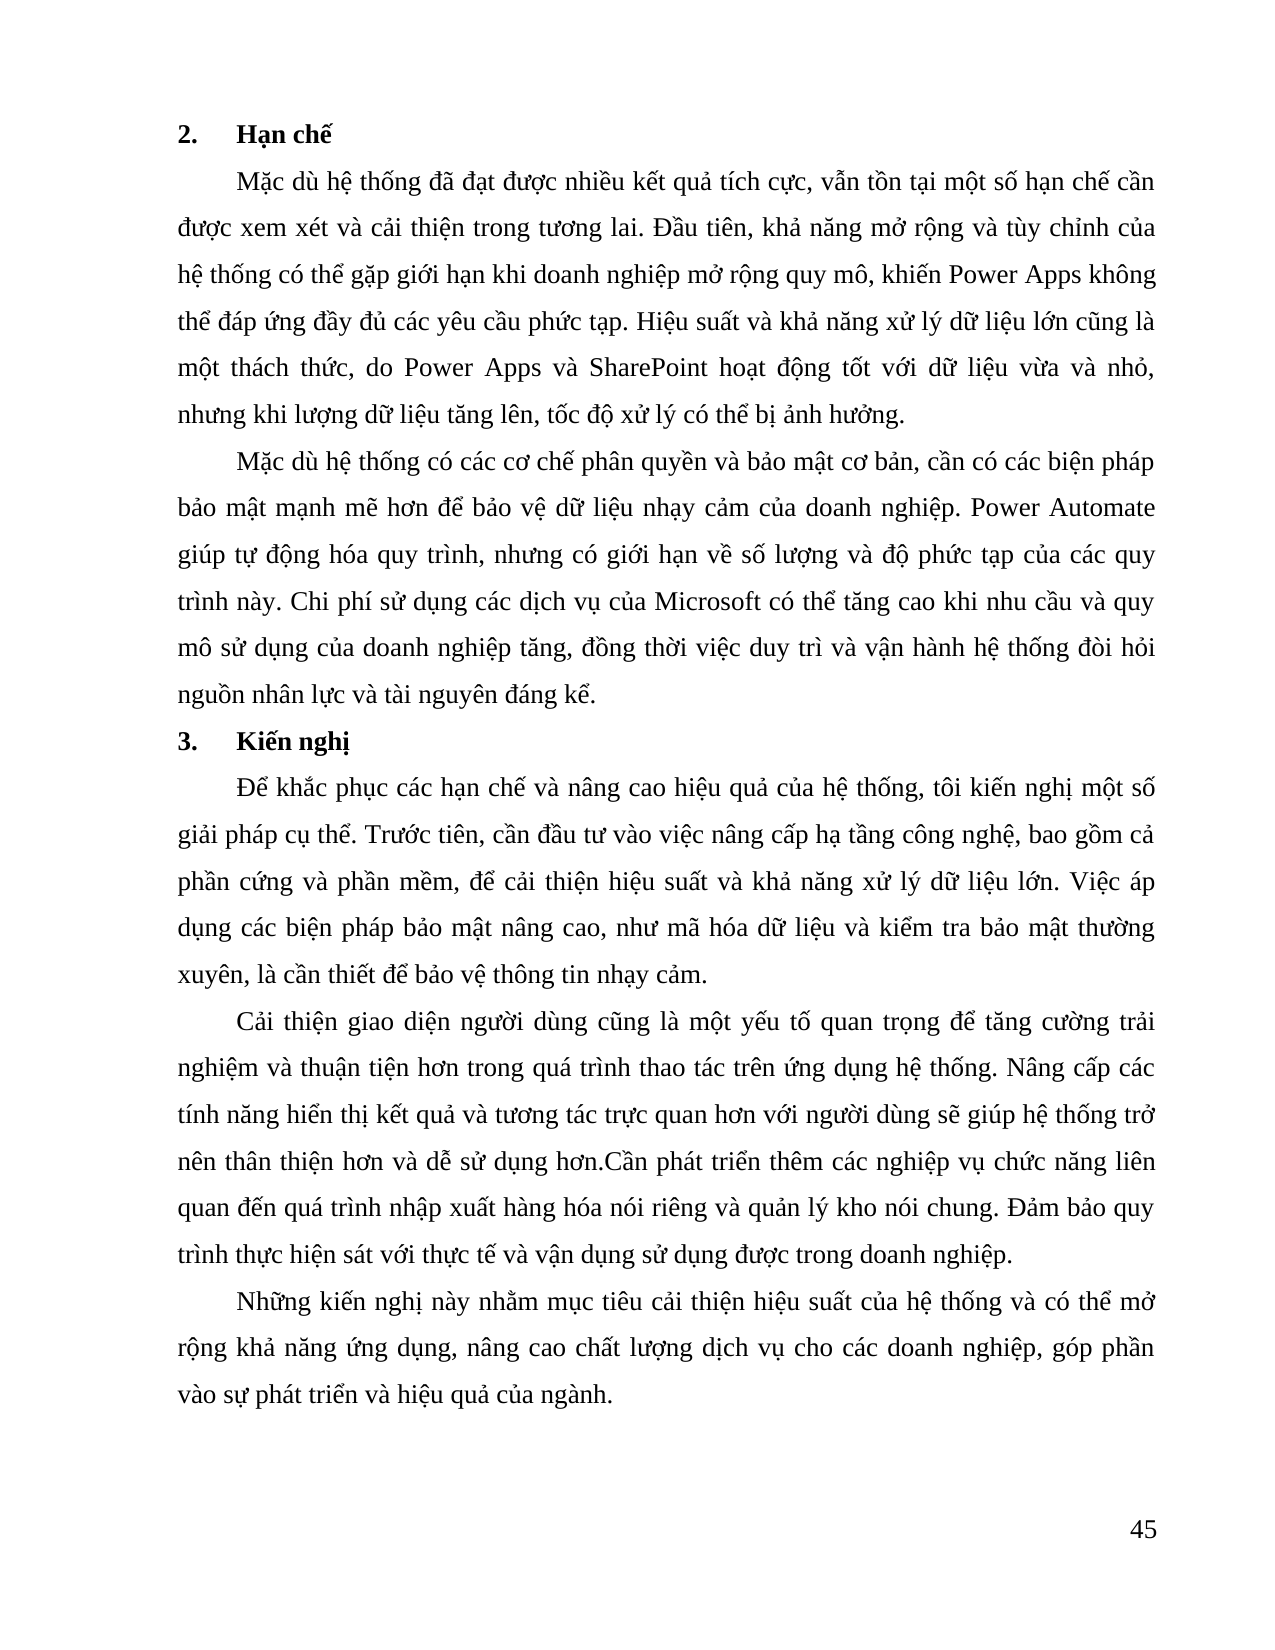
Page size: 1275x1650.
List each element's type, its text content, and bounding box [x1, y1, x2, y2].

text Mặc dù hệ thống có các cơ chế phân quyền và bảo mật cơ bản, cần có các biện pháp bảo mật mạnh mẽ hơn để bảo vệ dữ liệu nhạy cảm của doanh nghiệp. Power Automate giúp tự động hóa quy trình, nhưng có giới hạn về số lượng và độ phức tạp của các quy trình này. Chi phí sử dụng các dịch vụ của Microsoft có thể tăng cao khi nhu cầu và quy mô sử dụng của doanh nghiệp tăng, đồng thời việc duy trì và vận hành hệ thống đòi hỏi nguồn nhân lực và tài nguyên đáng kể. [177, 445, 1157, 709]
list Kiến nghị [177, 725, 1157, 756]
text Cải thiện giao diện người dùng cũng là một yếu tố quan trọng để tăng cường trải nghiệm và thuận tiện hơn trong quá trình thao tác trên ứng dụng hệ thống. Nâng cấp các tính năng hiển thị kết quả và tương tác trực quan hơn với người dùng sẽ giúp hệ thống trở nên thân thiện hơn và dễ sử dụng hơn.Cần phát triển thêm các nghiệp vụ chức năng liên quan đến quá trình nhập xuất hàng hóa nói riêng và quản lý kho nói chung. Đảm bảo quy trình thực hiện sát với thực tế và vận dụng sử dụng được trong doanh nghiệp. [177, 1005, 1157, 1269]
text Những kiến nghị này nhằm mục tiêu cải thiện hiệu suất của hệ thống và có thể mở rộng khả năng ứng dụng, nâng cao chất lượng dịch vụ cho các doanh nghiệp, góp phần vào sự phát triển và hiệu quả của ngành. [177, 1285, 1157, 1409]
text Mặc dù hệ thống đã đạt được nhiều kết quả tích cực, vẫn tồn tại một số hạn chế cần được xem xét và cải thiện trong tương lai. Đầu tiên, khả năng mở rộng và tùy chỉnh của hệ thống có thể gặp giới hạn khi doanh nghiệp mở rộng quy mô, khiến Power Apps không thể đáp ứng đầy đủ các yêu cầu phức tạp. Hiệu suất và khả năng xử lý dữ liệu lớn cũng là một thách thức, do Power Apps và SharePoint hoạt động tốt với dữ liệu vừa và nhỏ, nhưng khi lượng dữ liệu tăng lên, tốc độ xử lý có thể bị ảnh hưởng. [177, 165, 1157, 429]
text Để khắc phục các hạn chế và nâng cao hiệu quả của hệ thống, tôi kiến nghị một số giải pháp cụ thể. Trước tiên, cần đầu tư vào việc nâng cấp hạ tầng công nghệ, bao gồm cả phần cứng và phần mềm, để cải thiện hiệu suất và khả năng xử lý dữ liệu lớn. Việc áp dụng các biện pháp bảo mật nâng cao, như mã hóa dữ liệu và kiểm tra bảo mật thường xuyên, là cần thiết để bảo vệ thông tin nhạy cảm. [177, 771, 1157, 989]
list Hạn chế [177, 118, 1157, 149]
